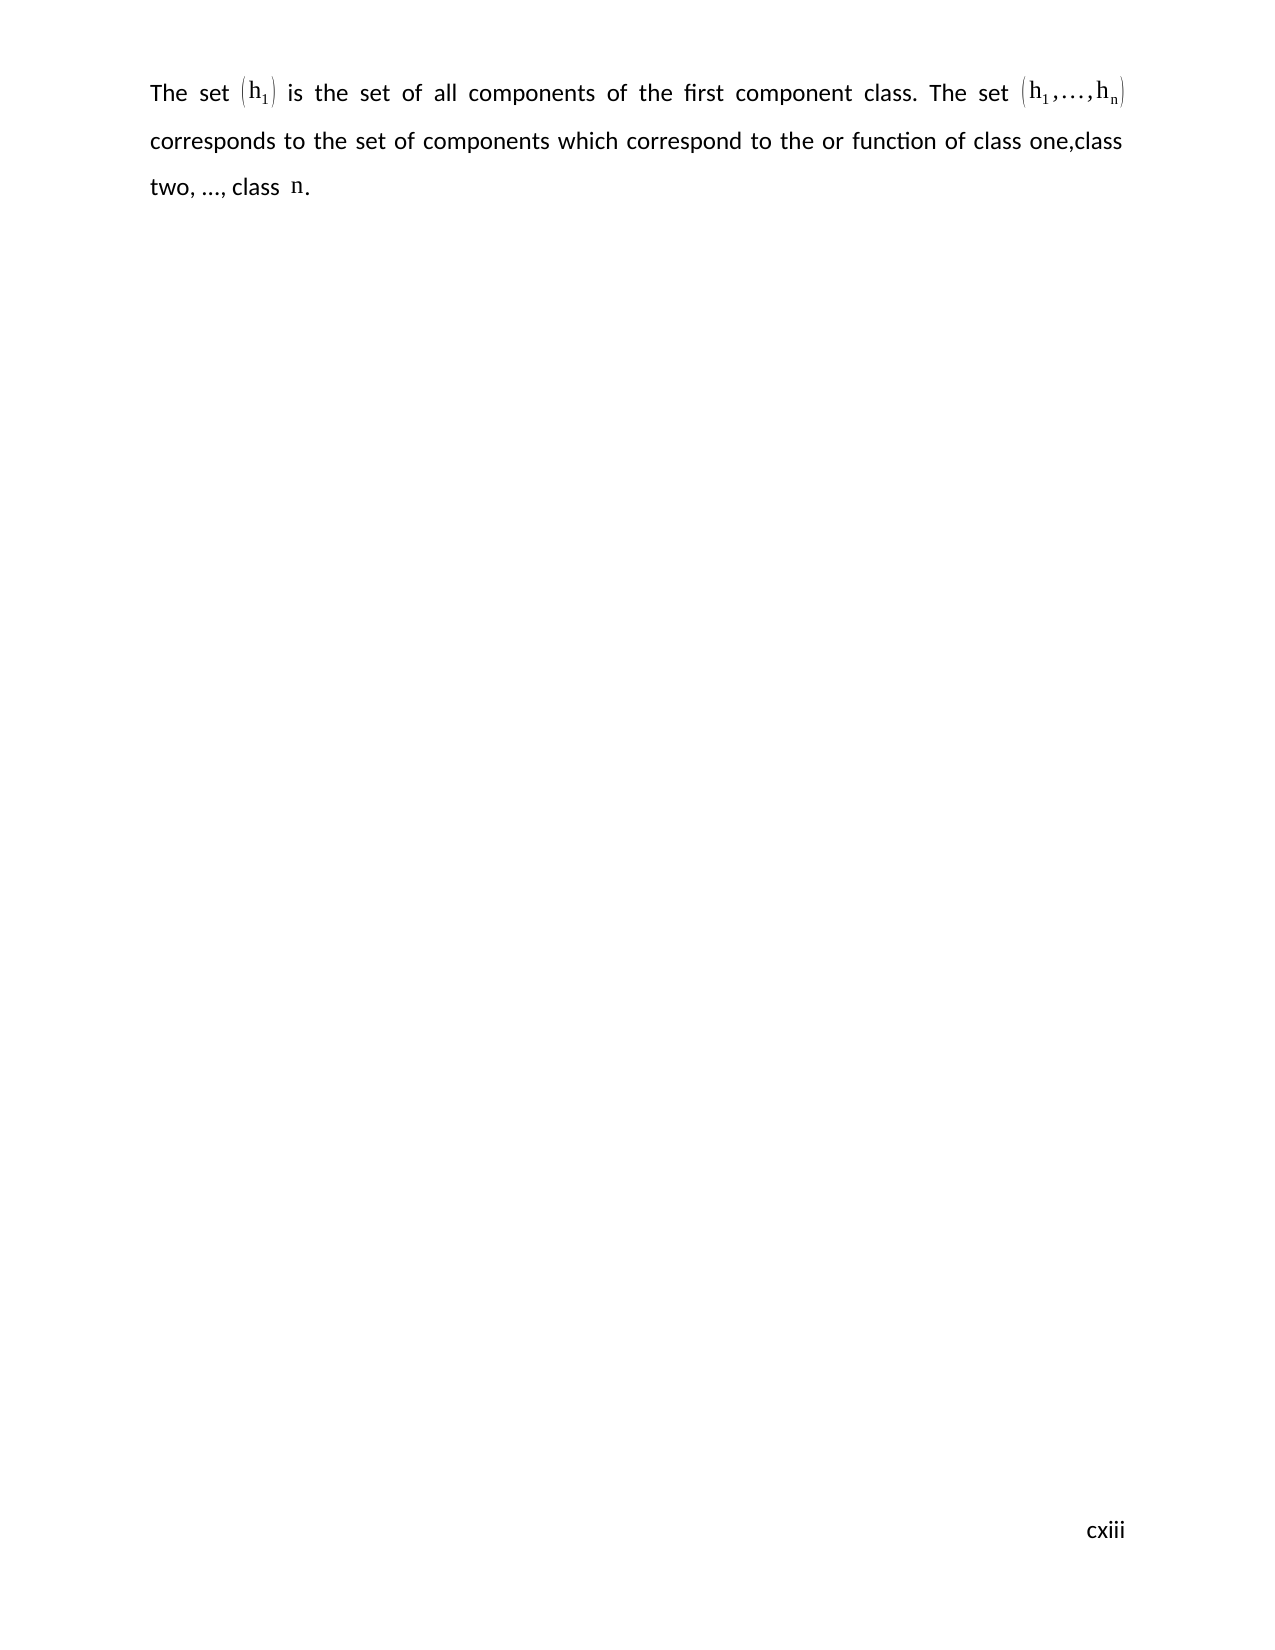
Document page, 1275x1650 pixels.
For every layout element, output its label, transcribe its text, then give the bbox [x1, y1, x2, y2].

text The set is the set of all components of the first component class. The set corresponds to the set of components which correspond to the or function of class one,class two, ..., class. [150, 75, 1125, 201]
